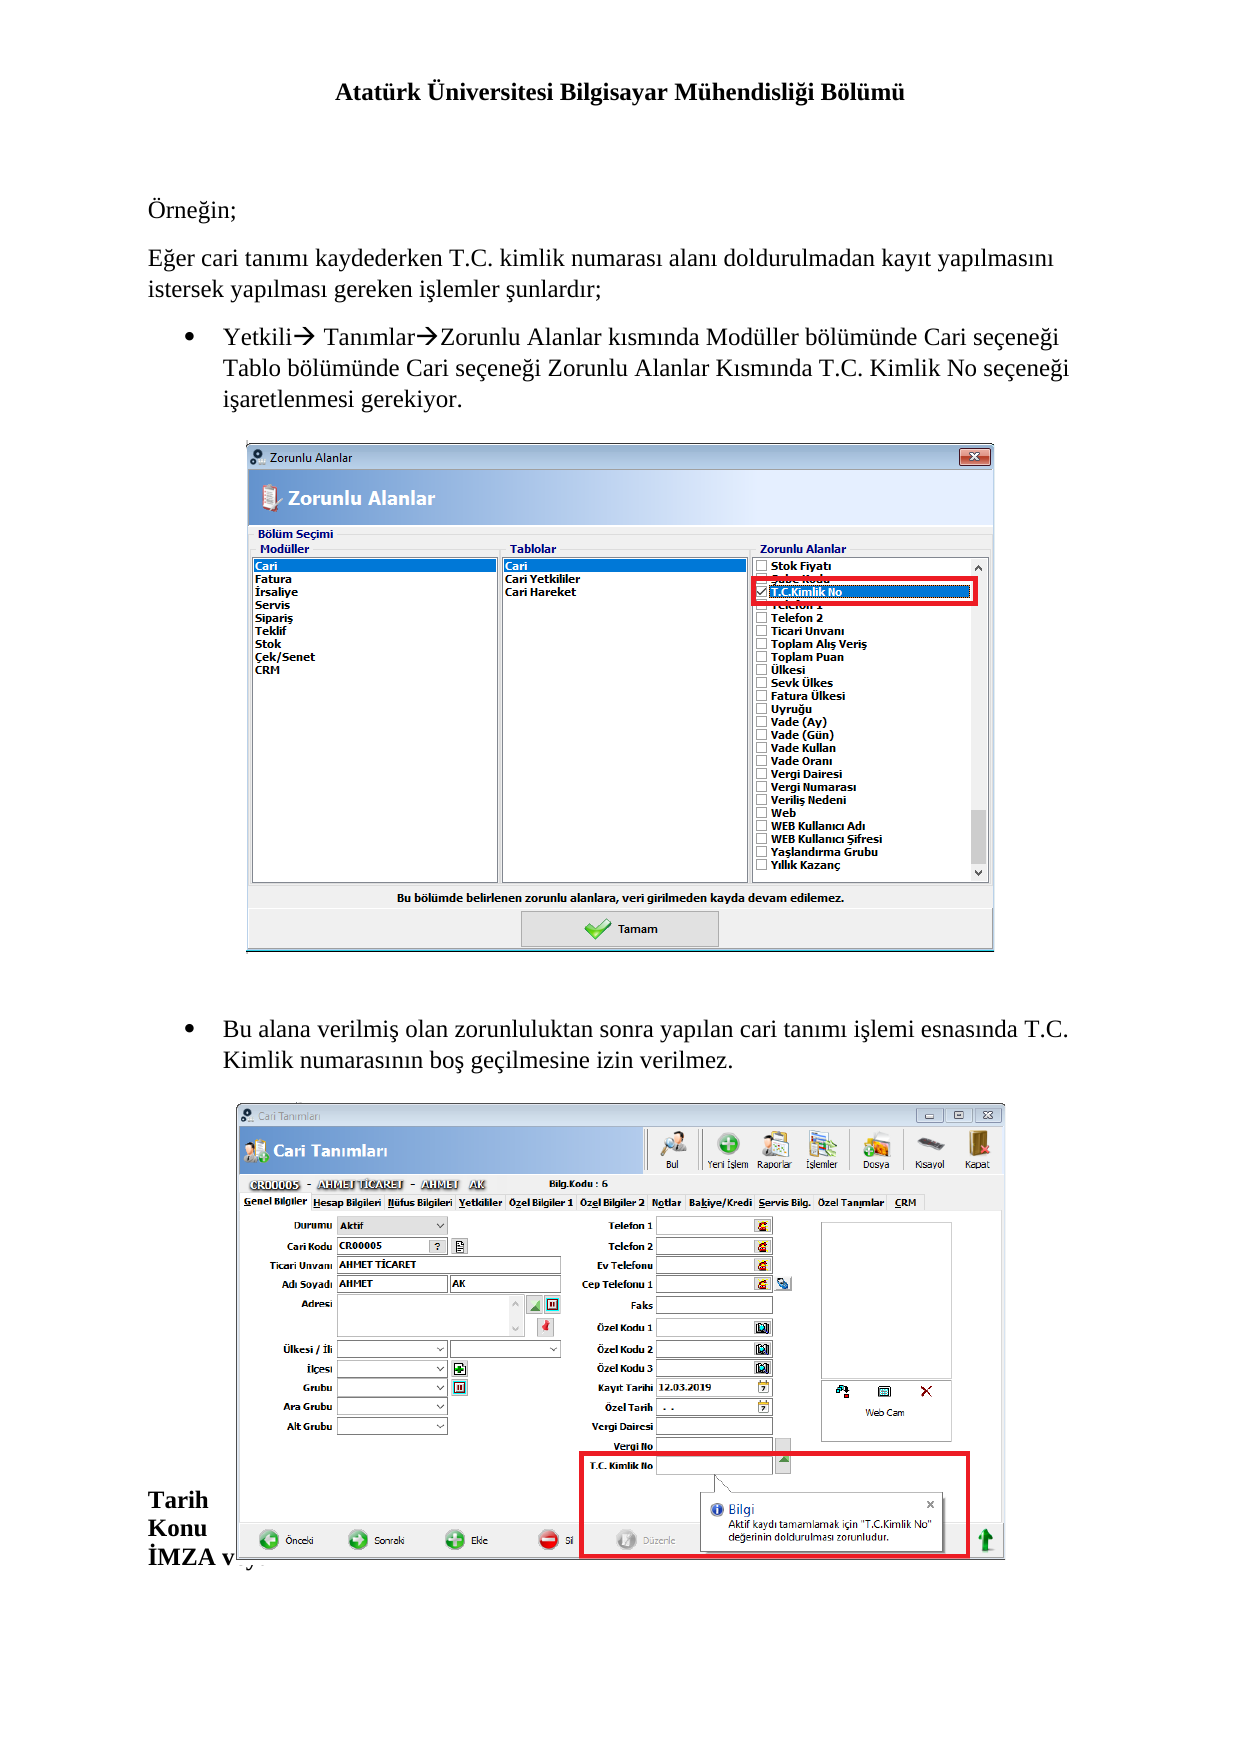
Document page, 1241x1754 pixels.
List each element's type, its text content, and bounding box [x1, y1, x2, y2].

text Örneğin; [148, 195, 1093, 224]
list Yetkili TanımlarZorunlu Alanlar kısmında Modüller bölümünde Cari seçeneği Tablo bölümünde Cari seçeneği Zorunlu Alanlar Kısmında T.C. Kimlik No seçeneği işaretlenmesi gerekiyor. [185, 322, 1093, 413]
picture [246, 440, 995, 979]
list Bu alana verilmiş olan zorunluluktan sonra yapılan cari tanımı işlemi esnasında T.C. Kimlik numarasının boş geçilmesine izin verilmez. [185, 1014, 1093, 1074]
text Eğer cari tanımı kaydederken T.C. kimlik numarası alanı doldurulmadan kayıt yapılmasını istersek yapılması gereken işlemler şunlardır; [148, 243, 1093, 303]
picture [235, 1102, 1006, 1565]
